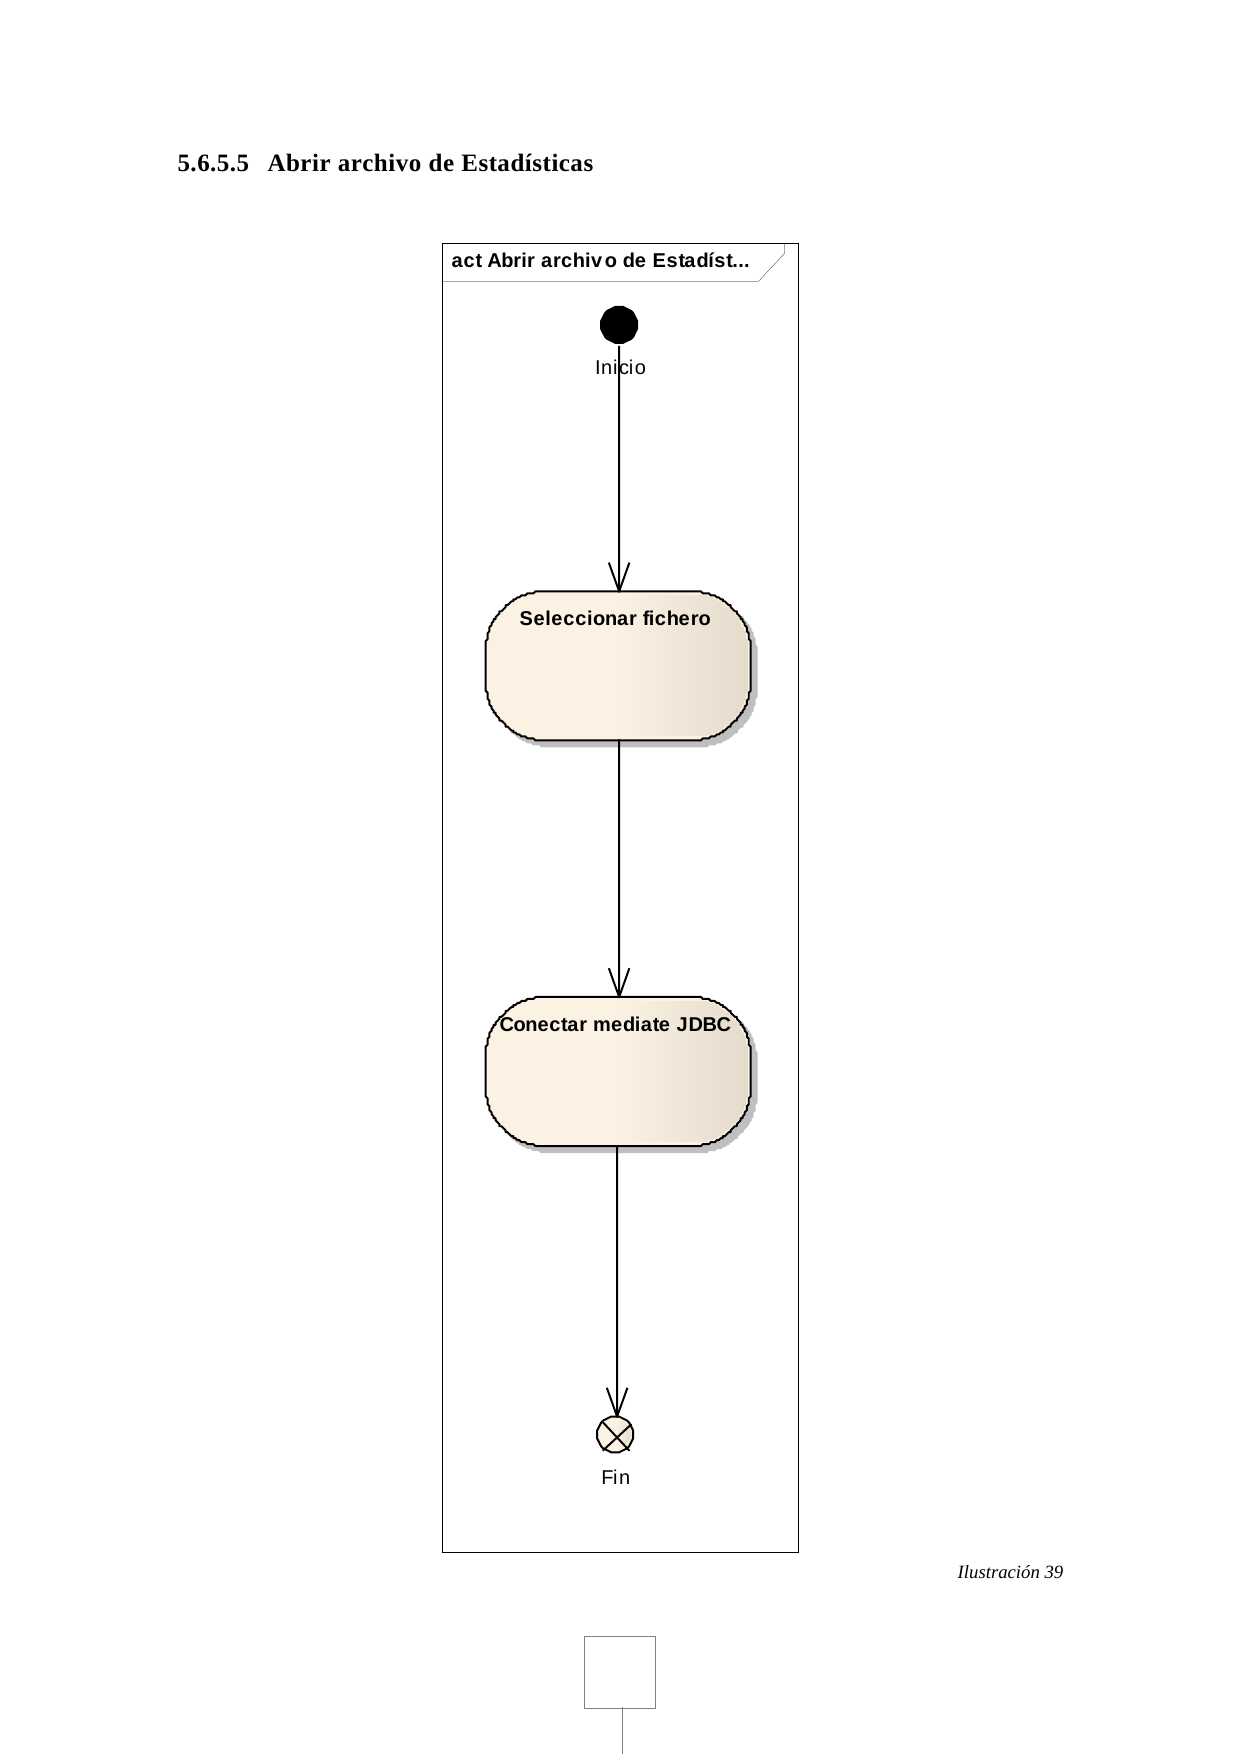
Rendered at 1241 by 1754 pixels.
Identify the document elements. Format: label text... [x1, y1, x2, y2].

subtitle Abrir archivo de Estadísticas [177, 148, 1063, 176]
